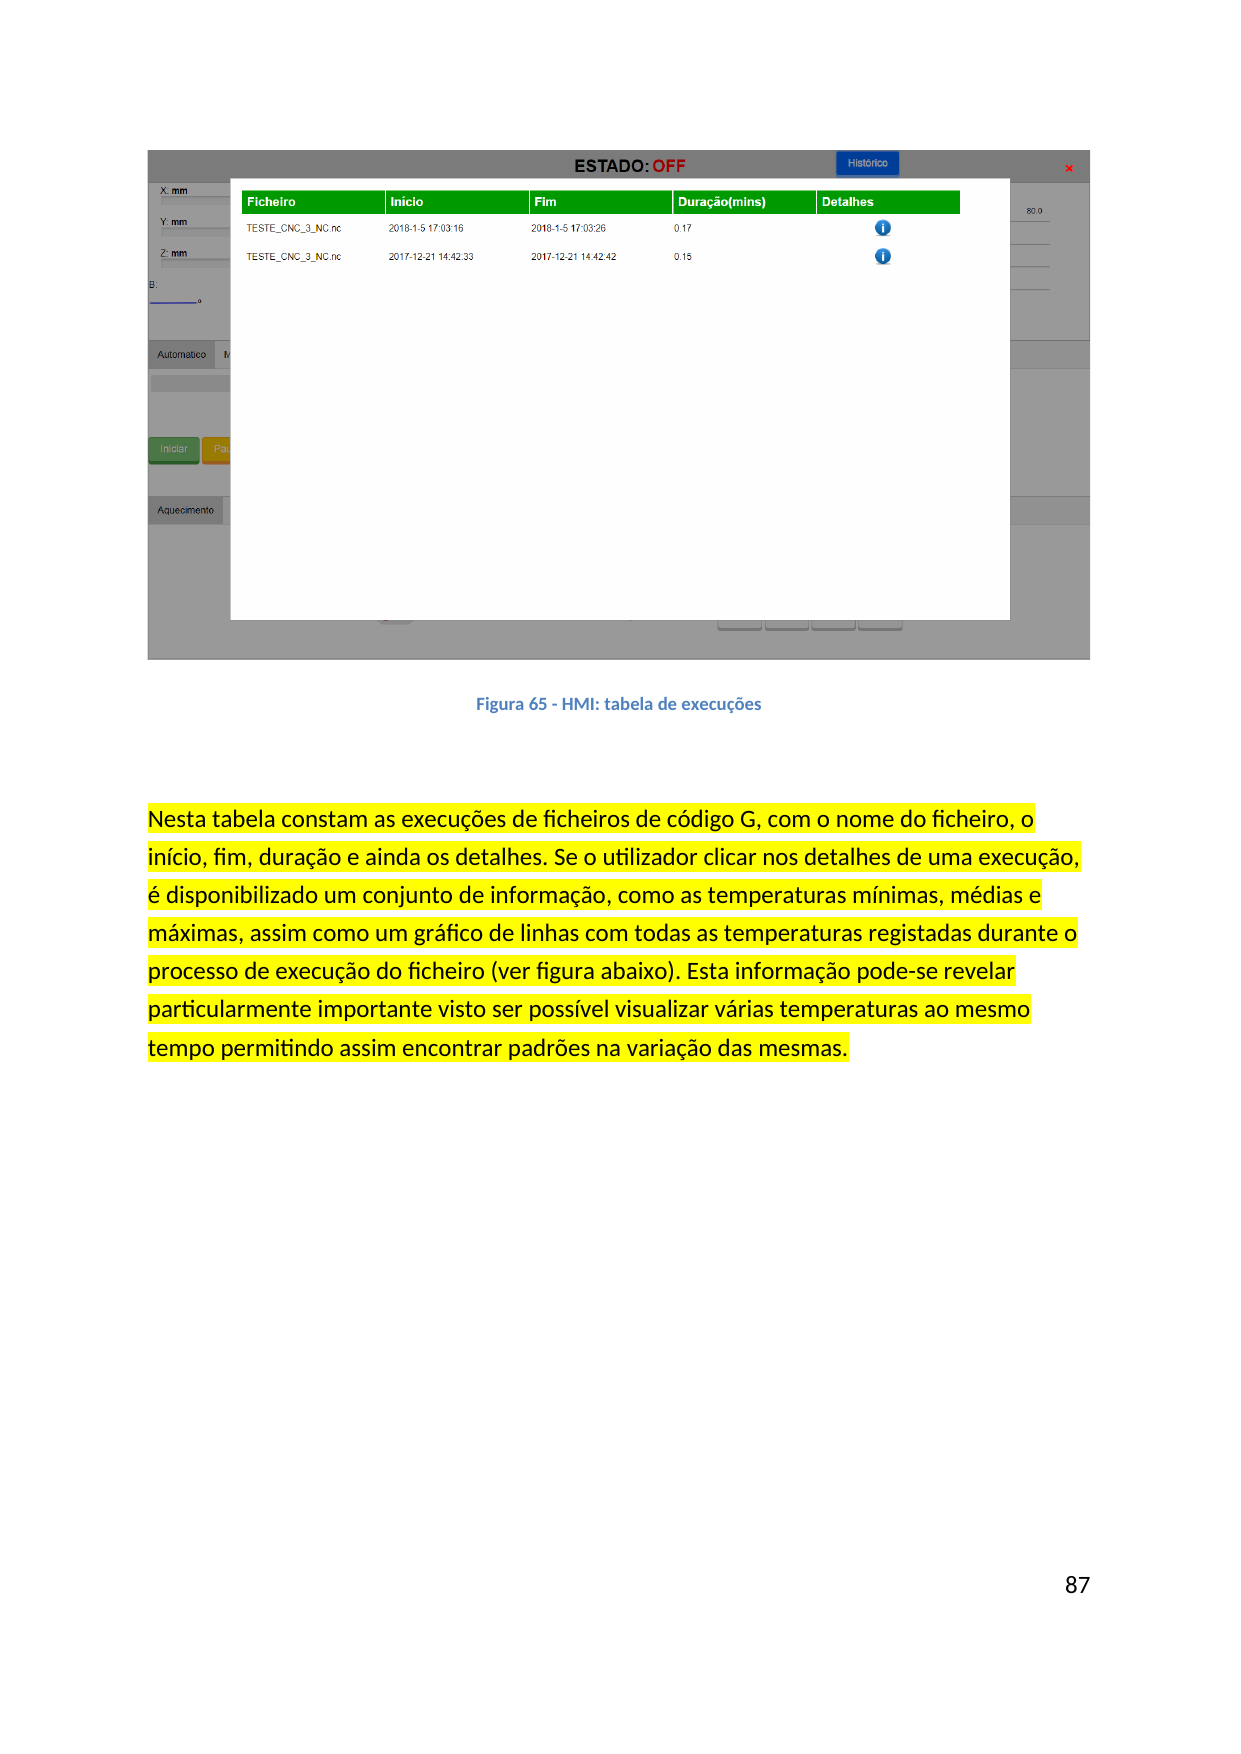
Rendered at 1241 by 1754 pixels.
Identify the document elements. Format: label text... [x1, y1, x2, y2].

text Nesta tabela constam as execuções de ficheiros de código G, com o nome do ficheiro, o início, fim, duração e ainda os detalhes. Se o utilizador clicar nos detalhes de uma execução, é disponibilizado um conjunto de informação, como as temperaturas mínimas, médias e máximas, assim como um gráfico de linhas com todas as temperaturas registadas durante o processo de execução do ficheiro (ver figura abaixo). Esta informação pode-se revelar particularmente importante visto ser possível visualizar várias temperaturas ao mesmo tempo permitindo assim encontrar padrões na variação das mesmas. [148, 803, 1090, 1062]
text Figura 65 - HMI: tabela de execuções [148, 692, 1090, 715]
picture [147, 150, 1091, 660]
